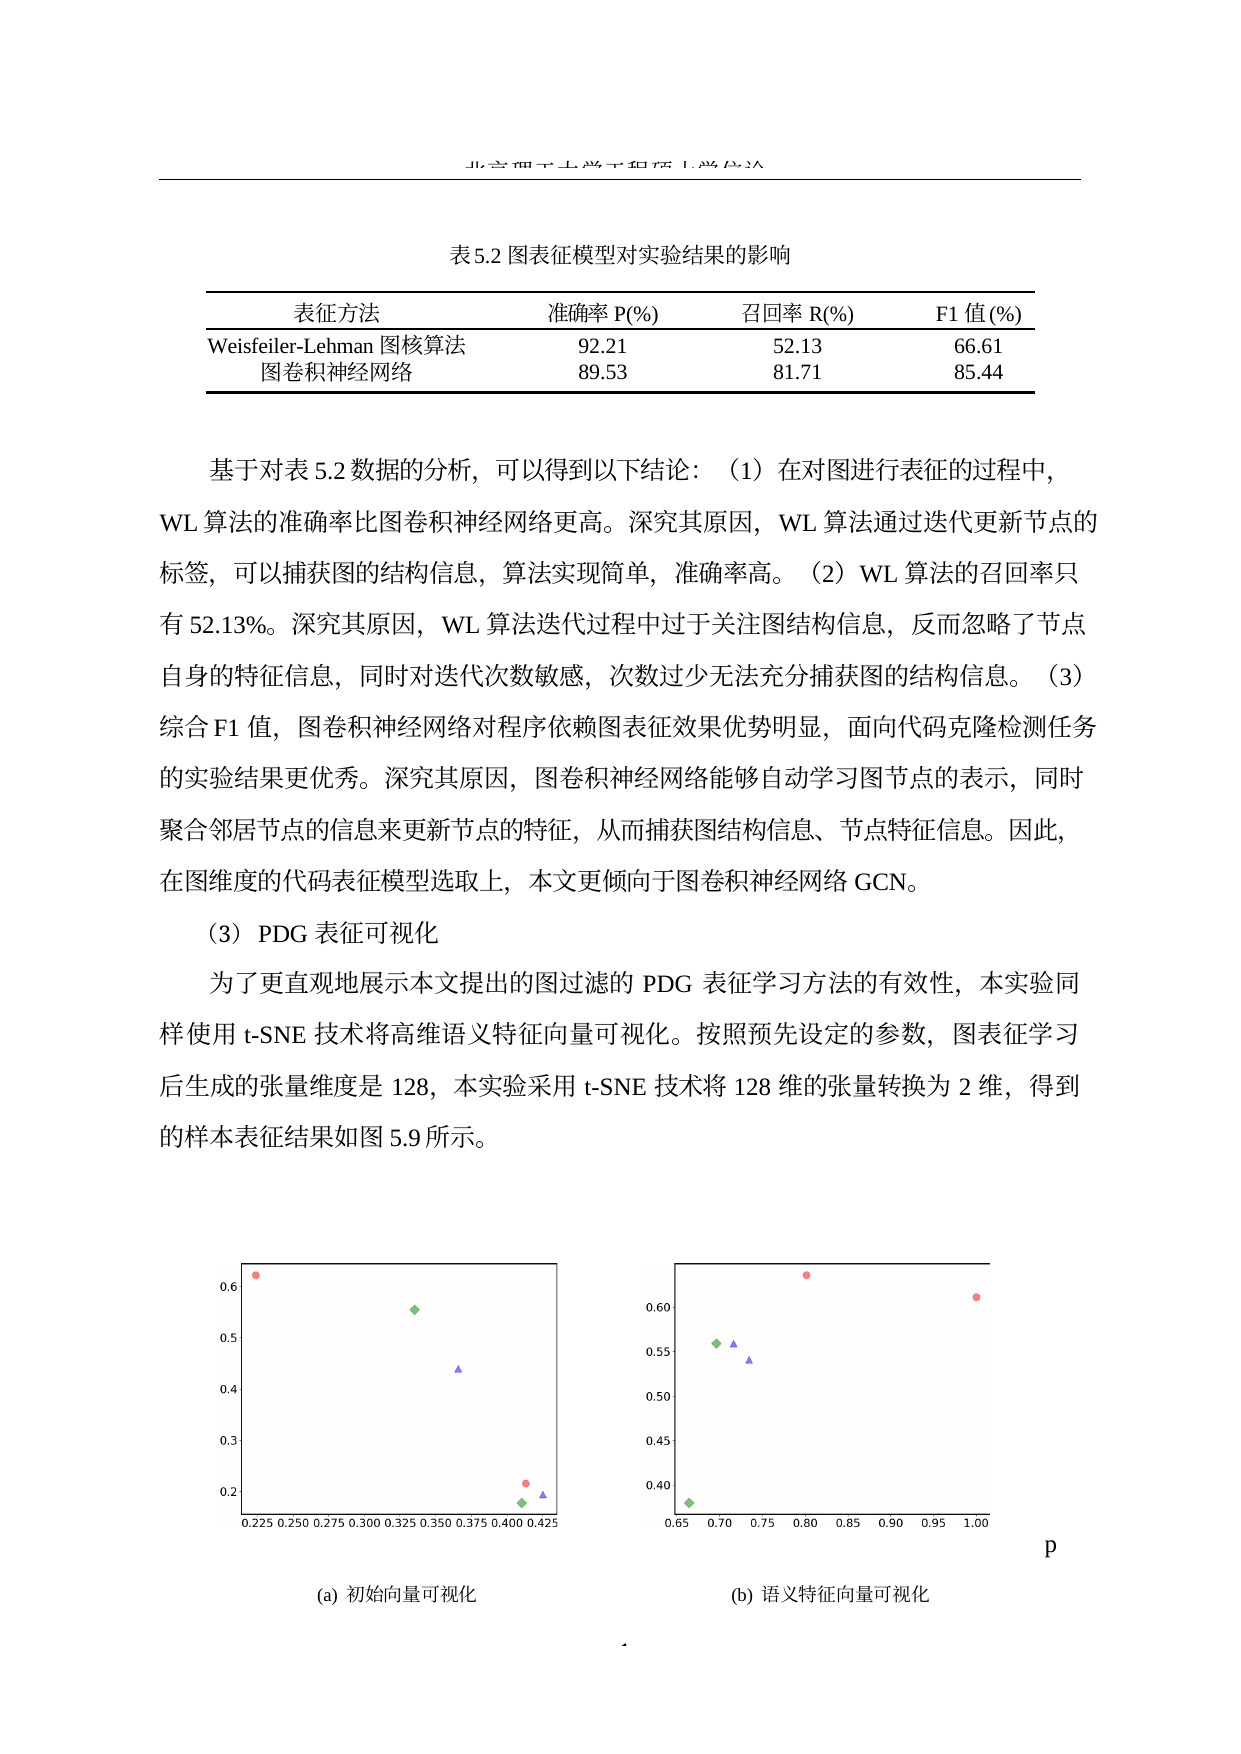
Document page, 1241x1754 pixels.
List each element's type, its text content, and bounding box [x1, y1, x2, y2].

table_cell 92.21 [506, 330, 699, 359]
table_cell 85.44 [895, 359, 1035, 391]
table_cell 66.61 [895, 330, 1035, 359]
picture [646, 1263, 990, 1527]
table_cell 81.71 [699, 359, 895, 391]
table_header 召回率 R(%) [699, 293, 895, 328]
list 初始向量可视化 (b) 语义特征向量可视化 [317, 1579, 1151, 1607]
table_cell 89.53 [506, 359, 699, 391]
table_cell 52.13 [699, 330, 895, 359]
list PDG 表征可视化 [195, 914, 1151, 950]
picture [220, 1263, 558, 1527]
table_header F1 值 (%) [895, 293, 1035, 328]
table_cell Weisfeiler-Lehman 图核算法 [206, 330, 506, 359]
table_header 表征方法 [206, 293, 506, 328]
table_header 准确率 P(%) [506, 293, 699, 328]
text 基于对表5.2数据的分析，可以得到以下结论：（1）在对图进行表征的过程中，WL算法的准确率比图卷积神经网络更高。深究其原因，WL 算法通过迭代更新节点的标签，可以捕获图的结构信息，算法实现简单，准确率高。（2）WL 算法的召回率只有52.13%。深究其原因，WL 算法迭代过程中过于关注图结构信息，反而忽略了节点自身的特征信息，同时对迭代次数敏感，次数过少无法充分捕获图的结构信息。（3）综合 F1 值，图卷积神经网络对程序依赖图表征效果优势明显，面向代码克隆检测任务的实验结果更优秀。深究其原因，图卷积神经网络能够自动学习图节点的表示，同时聚合邻居节点的信息来更新节点的特征，从而捕获图结构信息、节点特征信息。因此， 在图维度的代码表征模型选取上，本文更倾向于图卷积神经网络 GCN。 [159, 451, 1099, 898]
text 表 5.2 图表征模型对实验结果的影响 [139, 238, 1102, 269]
table_cell 图卷积神经网络 [206, 359, 506, 391]
text 为了更直观地展示本文提出的图过滤的 PDG 表征学习方法的有效性，本实验同样使用t-SNE 技术将高维语义特征向量可视化。按照预先设定的参数，图表征学习后生成的张量维度是 128，本实验采用 t-SNE 技术将 128 维的张量转换为 2 维，得到的样本表征结果如图5.9所示。 [159, 964, 1081, 1154]
